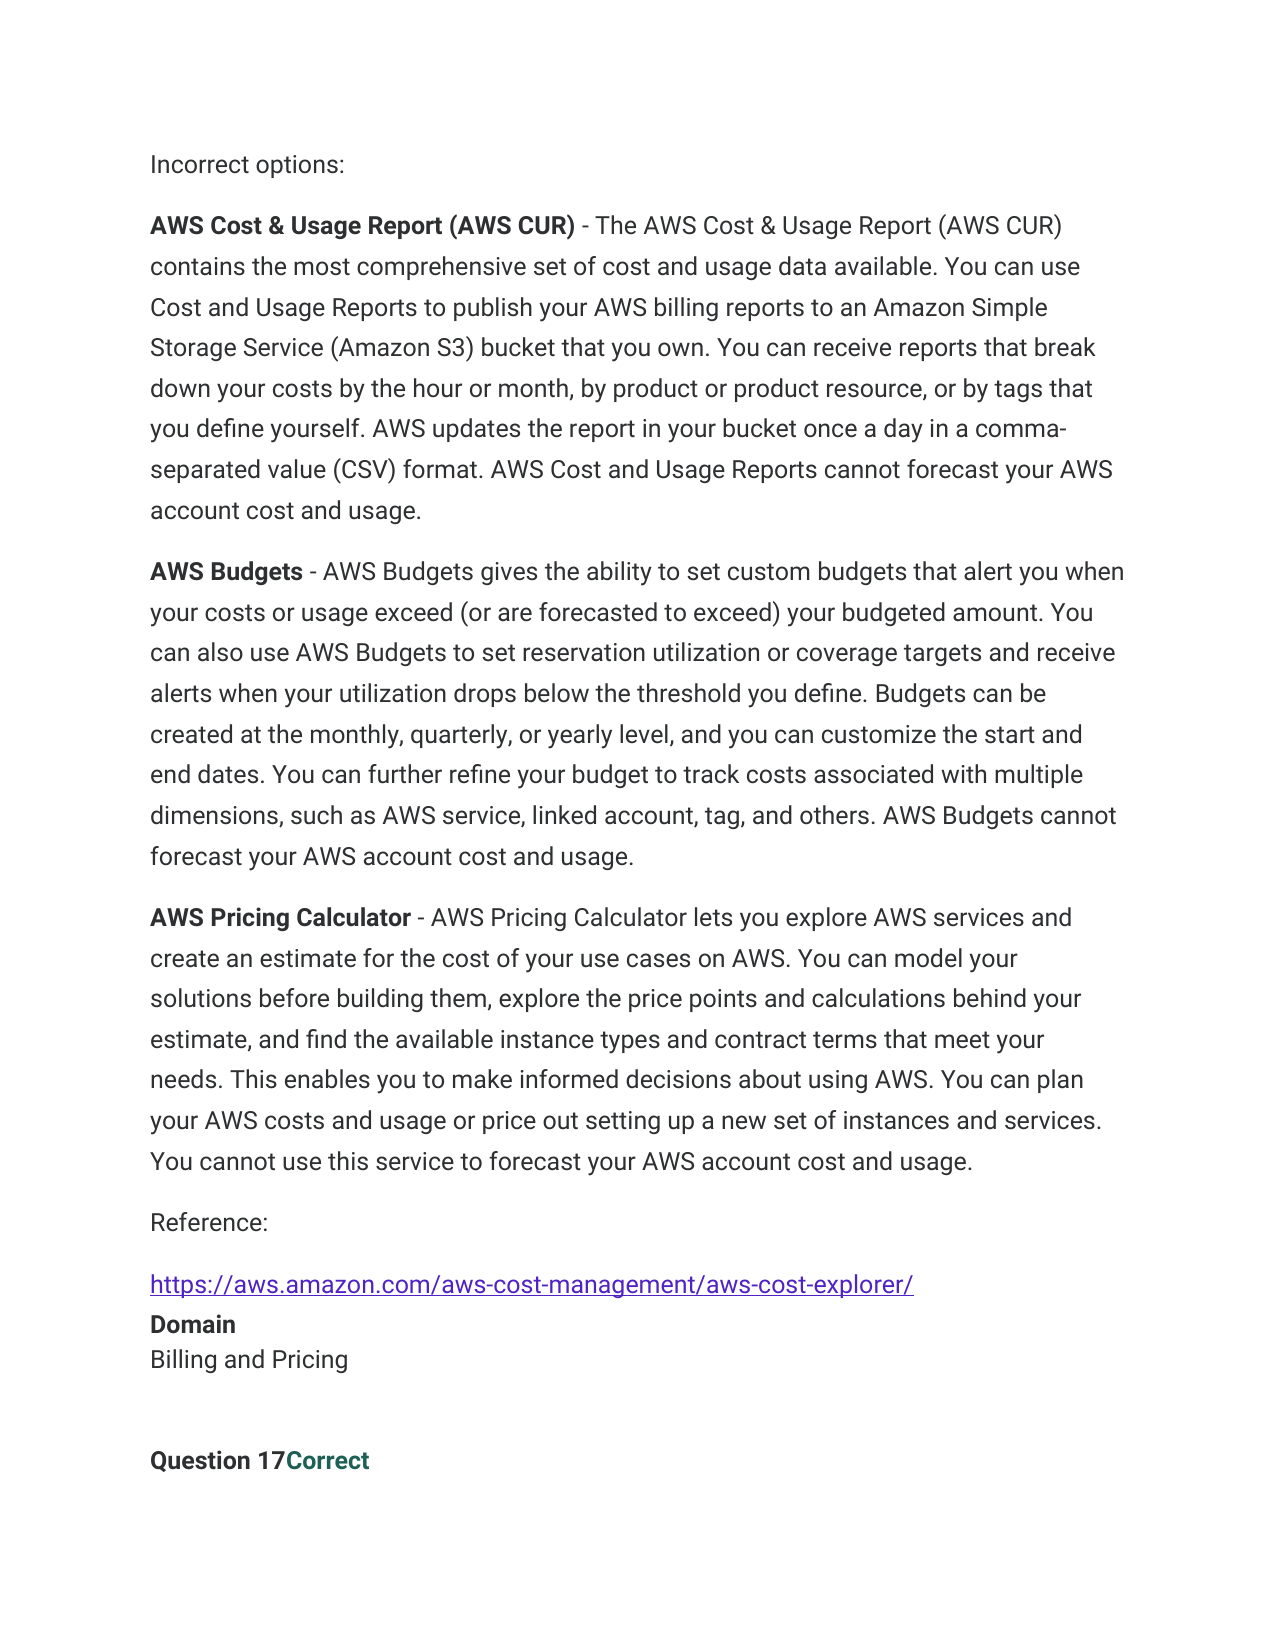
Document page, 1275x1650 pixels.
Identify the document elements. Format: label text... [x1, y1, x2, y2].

text AWS Cost & Usage Report (AWS CUR) - The AWS Cost & Usage Report (AWS CUR) contains the most comprehensive set of cost and usage data available. You can use Cost and Usage Reports to publish your AWS billing reports to an Amazon Simple Storage Service (Amazon S3) bucket that you own. You can receive reports that break down your costs by the hour or month, by product or product resource, or by tags that you define yourself. AWS updates the report in your bucket once a day in a comma-separated value (CSV) format. AWS Cost and Usage Reports cannot forecast your AWS account cost and usage. [150, 211, 1125, 525]
text Domain [150, 1310, 1125, 1340]
text Billing and Pricing [150, 1346, 1125, 1375]
text Incorrect options: [150, 150, 1125, 179]
text AWS Budgets - AWS Budgets gives the ability to set custom budgets that alert you when your costs or usage exceed (or are forecasted to exceed) your budgeted amount. You can also use AWS Budgets to set reservation utilization or coverage targets and receive alerts when your utilization drops below the threshold you define. Budgets can be created at the monthly, quarterly, or yearly level, and you can customize the start and end dates. You can further refine your budget to track costs associated with multiple dimensions, such as AWS service, linked account, tag, and others. AWS Budgets cannot forecast your AWS account cost and usage. [150, 557, 1125, 871]
text AWS Pricing Calculator - AWS Pricing Calculator lets you explore AWS services and create an estimate for the cost of your use cases on AWS. You can model your solutions before building them, explore the price points and calculations behind your estimate, and find the available instance types and contract terms that meet your needs. This enables you to make informed decisions about using AWS. You can plan your AWS costs and usage or price out setting up a new set of instances and services. You cannot use this service to forecast your AWS account cost and usage. [150, 903, 1125, 1176]
text Question 17Correct [150, 1447, 1125, 1476]
text https://aws.amazon.com/aws-cost-management/aws-cost-explorer/ [150, 1270, 1125, 1299]
text Reference: [150, 1208, 1125, 1238]
